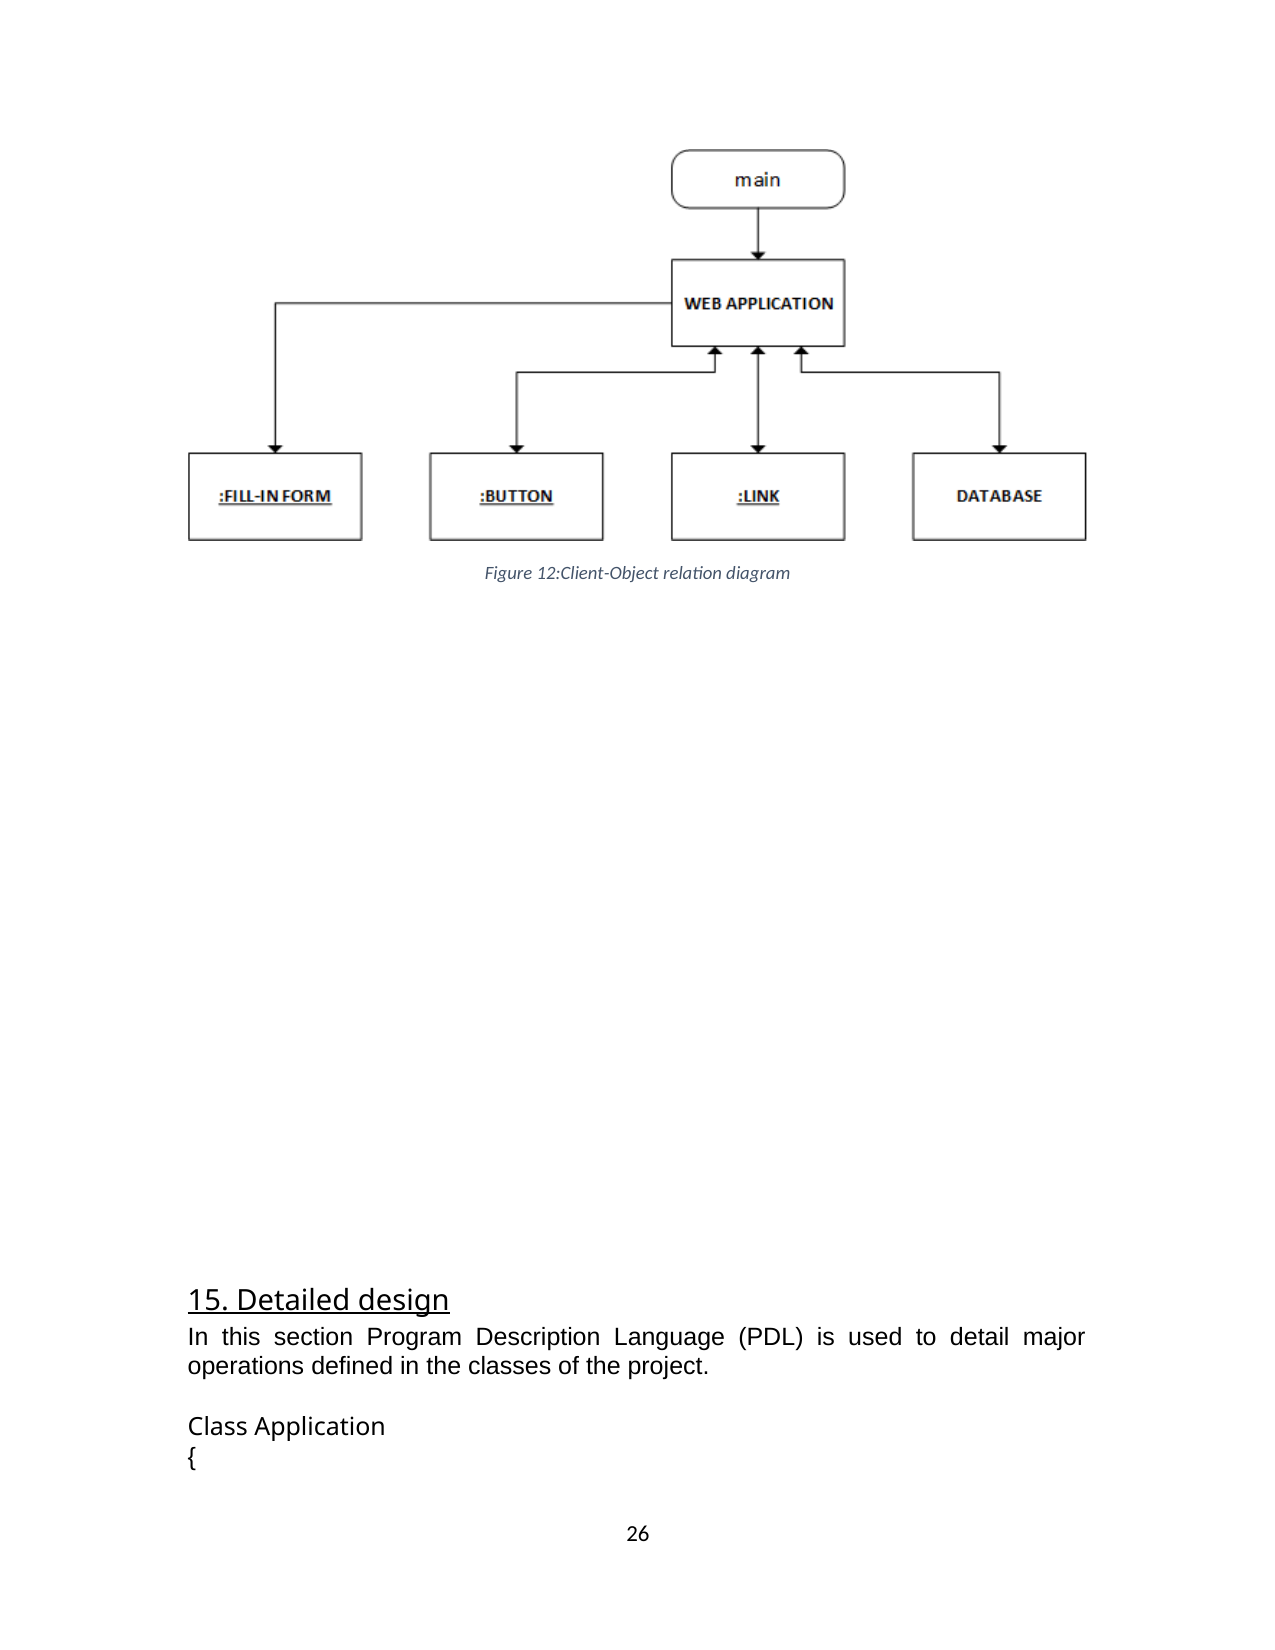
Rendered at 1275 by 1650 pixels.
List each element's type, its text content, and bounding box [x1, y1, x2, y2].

text Class Application [187, 1408, 1087, 1442]
text { [187, 1442, 1087, 1471]
subtitle 15. Detailed design [187, 1279, 1087, 1319]
picture [187, 149, 1088, 541]
text In this section Program Description Language (PDL) is used to detail major operations defined in the classes of the project. [187, 1322, 1087, 1379]
